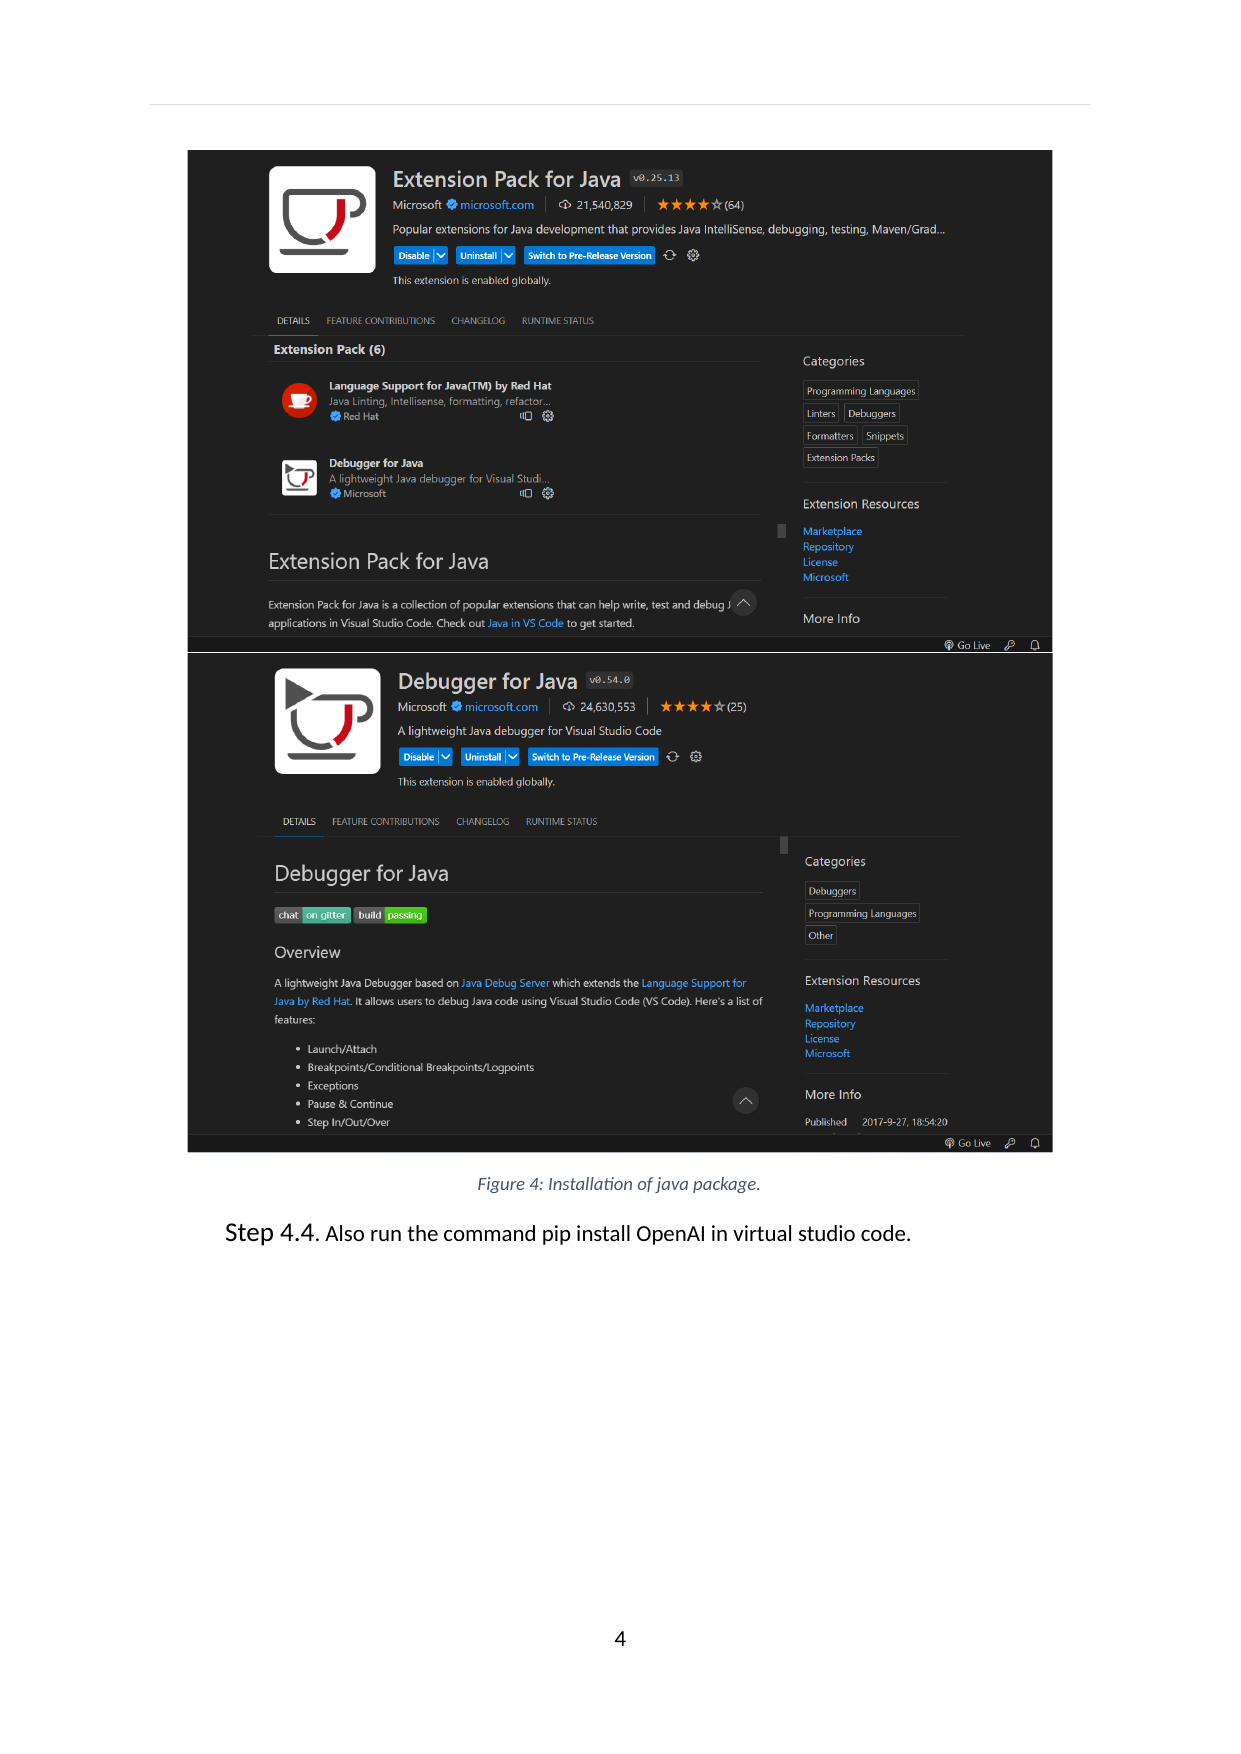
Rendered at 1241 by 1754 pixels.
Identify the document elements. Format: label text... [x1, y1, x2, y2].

picture [187, 653, 1053, 1153]
text Step 4.4. Also run the command pip install OpenAI in virtual studio code. [150, 1215, 1090, 1248]
picture [187, 150, 1053, 652]
